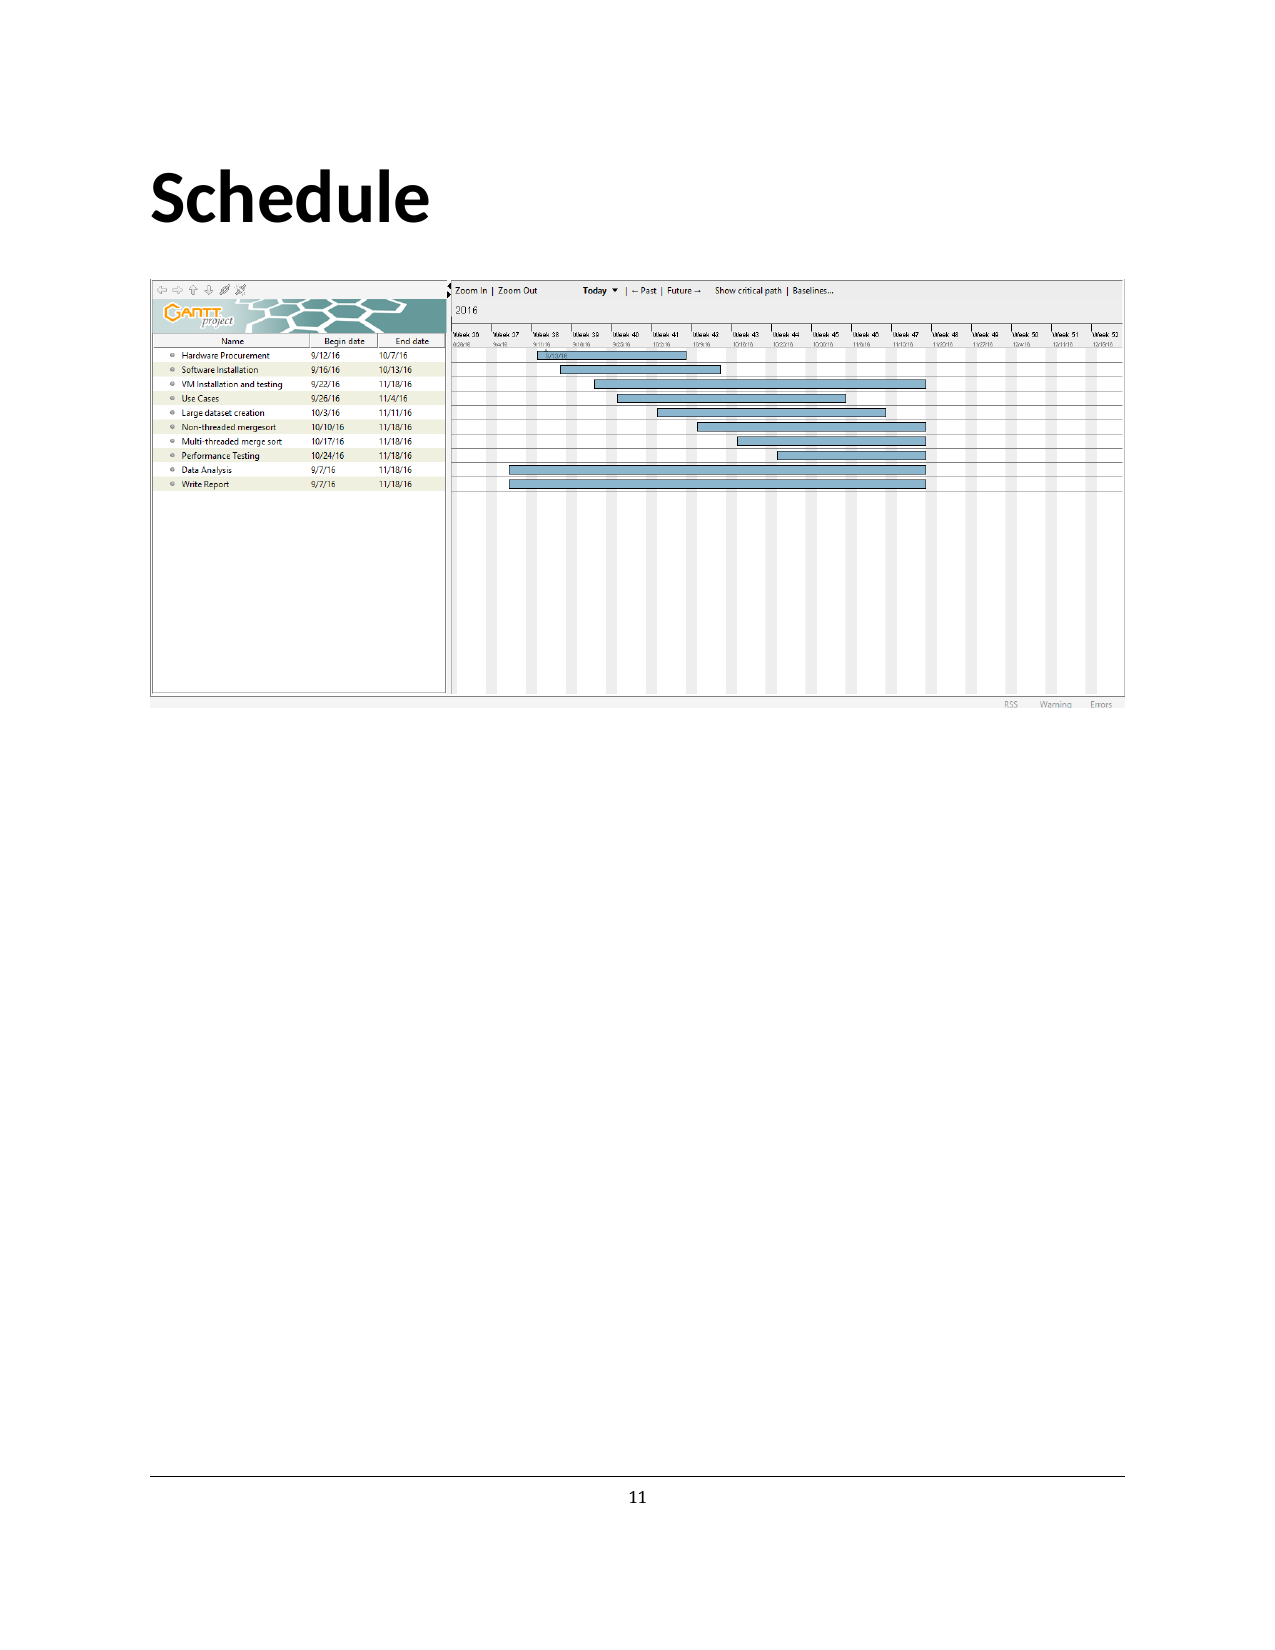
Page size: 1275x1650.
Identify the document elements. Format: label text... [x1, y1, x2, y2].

picture [150, 279, 1125, 708]
subtitle Schedule [150, 150, 1125, 242]
